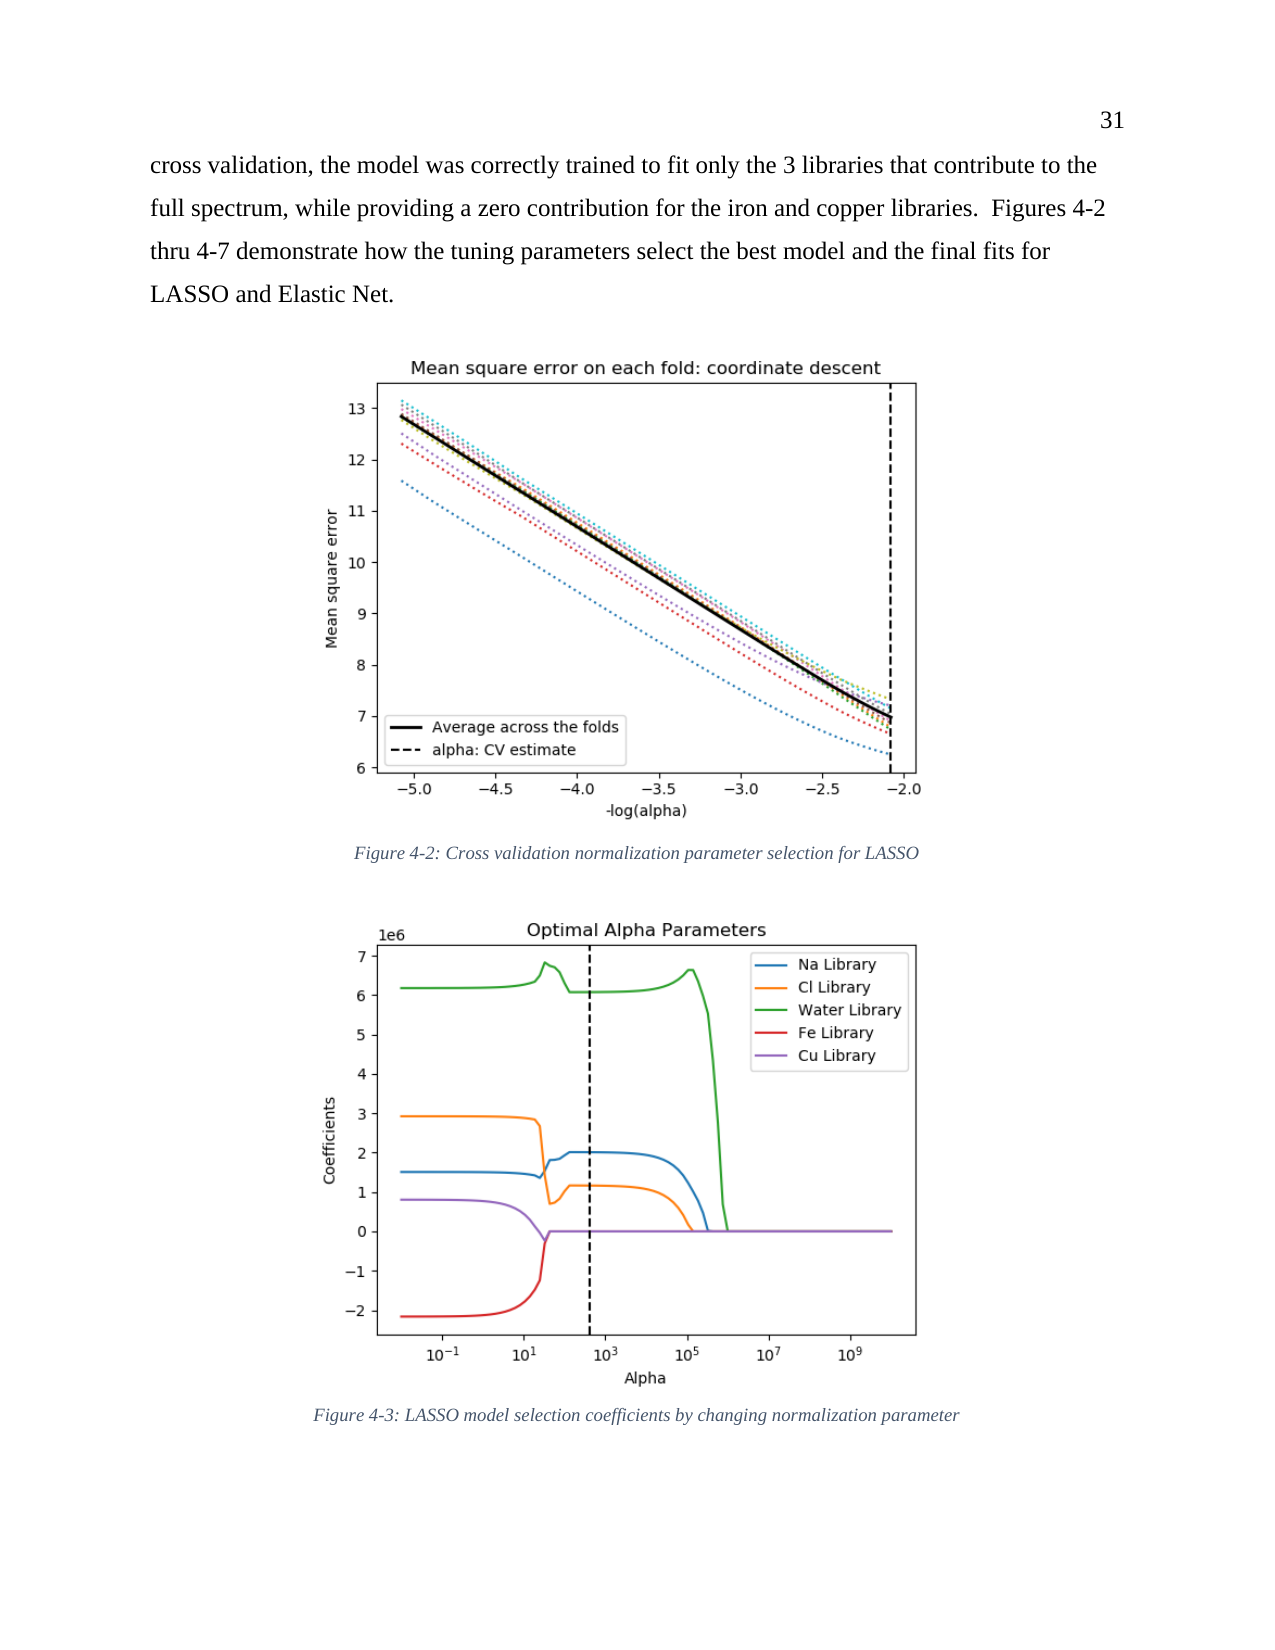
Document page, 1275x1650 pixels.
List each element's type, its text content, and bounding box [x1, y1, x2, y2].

picture [290, 322, 985, 828]
picture [290, 884, 985, 1390]
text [150, 150, 1125, 308]
text Figure 4-3: LASSO model selection coefficients by changing normalization parameter [150, 1404, 1125, 1426]
text Figure 4-2: Cross validation normalization parameter selection for LASSO [150, 842, 1125, 863]
